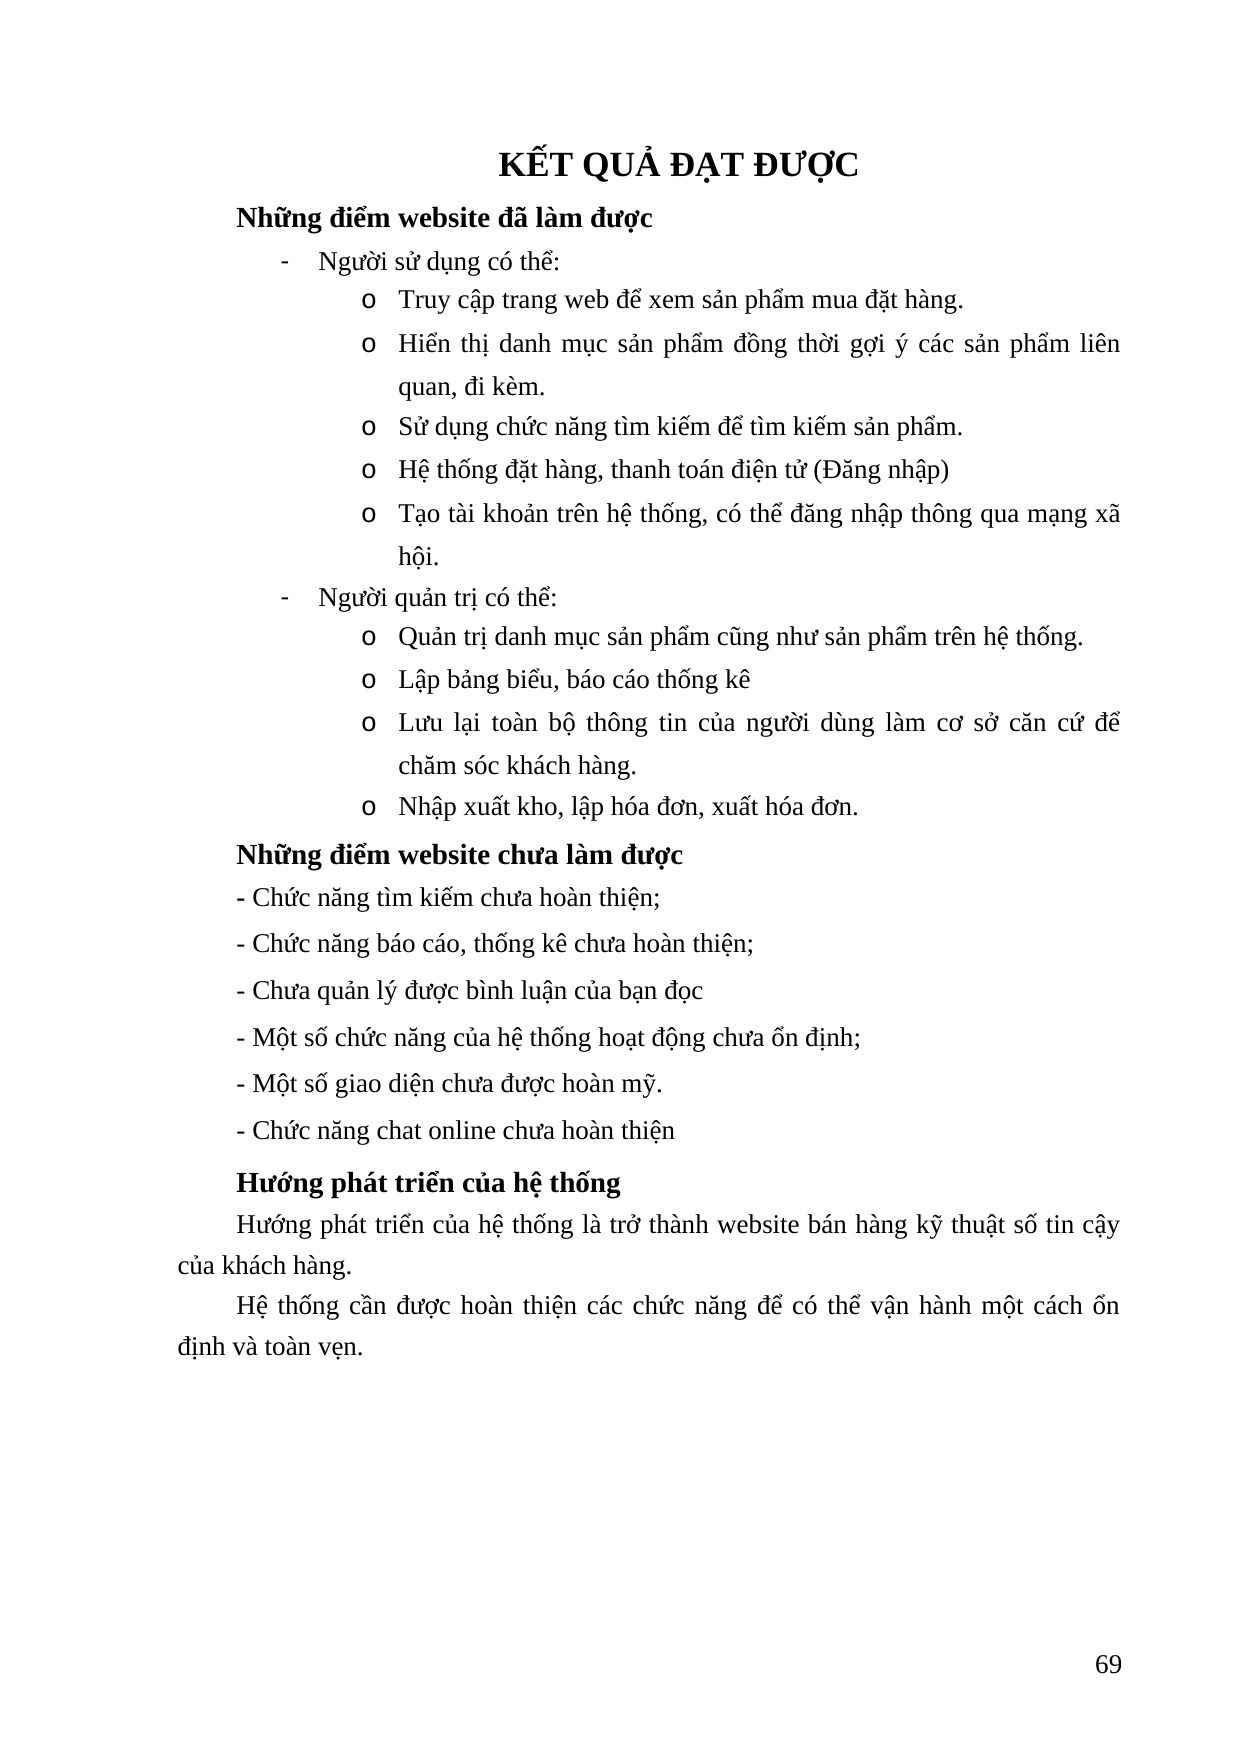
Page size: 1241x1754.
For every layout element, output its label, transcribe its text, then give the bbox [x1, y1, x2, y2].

text Hệ thống cần được hoàn thiện các chức năng để có thể vận hành một cách ổn định và toàn vẹn. [177, 1289, 1122, 1361]
subtitle Những điểm website đã làm được [177, 200, 1122, 234]
list Tạo tài khoản trên hệ thống, có thể đăng nhập thông qua mạng xã hội. [361, 497, 1122, 571]
list Người quản trị có thể: [281, 580, 1122, 613]
text - Chức năng báo cáo, thống kê chưa hoàn thiện; [177, 927, 1122, 958]
list Lưu lại toàn bộ thông tin của người dùng làm cơ sở căn cứ để chăm sóc khách hàng. [361, 706, 1122, 780]
text Hướng phát triển của hệ thống là trở thành website bán hàng kỹ thuật số tin cậy của khách hàng. [177, 1208, 1122, 1280]
subtitle Những điểm website chưa làm được [177, 837, 1122, 871]
subtitle KẾT QUẢ ĐẠT ĐƯỢC [177, 143, 1122, 184]
list Hệ thống đặt hàng, thanh toán điện tử (Đăng nhập) [361, 453, 1122, 487]
list Sử dụng chức năng tìm kiếm để tìm kiếm sản phẩm. [361, 410, 1122, 443]
text - Chức năng chat online chưa hoàn thiện [177, 1114, 1122, 1145]
list Lập bảng biểu, báo cáo thống kê [361, 663, 1122, 696]
list Hiển thị danh mục sản phẩm đồng thời gợi ý các sản phẩm liên quan, đi kèm. [361, 327, 1122, 401]
list Truy cập trang web để xem sản phẩm mua đặt hàng. [361, 283, 1122, 317]
text - Một số chức năng của hệ thống hoạt động chưa ổn định; [177, 1021, 1122, 1052]
text - Chưa quản lý được bình luận của bạn đọc [177, 974, 1122, 1005]
text - Chức năng tìm kiếm chưa hoàn thiện; [177, 881, 1122, 912]
subtitle Hướng phát triển của hệ thống [177, 1165, 1122, 1198]
list Người sử dụng có thể: [281, 244, 1122, 277]
list Quản trị danh mục sản phẩm cũng như sản phẩm trên hệ thống. [361, 619, 1122, 653]
text - Một số giao diện chưa được hoàn mỹ. [177, 1067, 1122, 1098]
list Nhập xuất kho, lập hóa đơn, xuất hóa đơn. [361, 789, 1122, 823]
